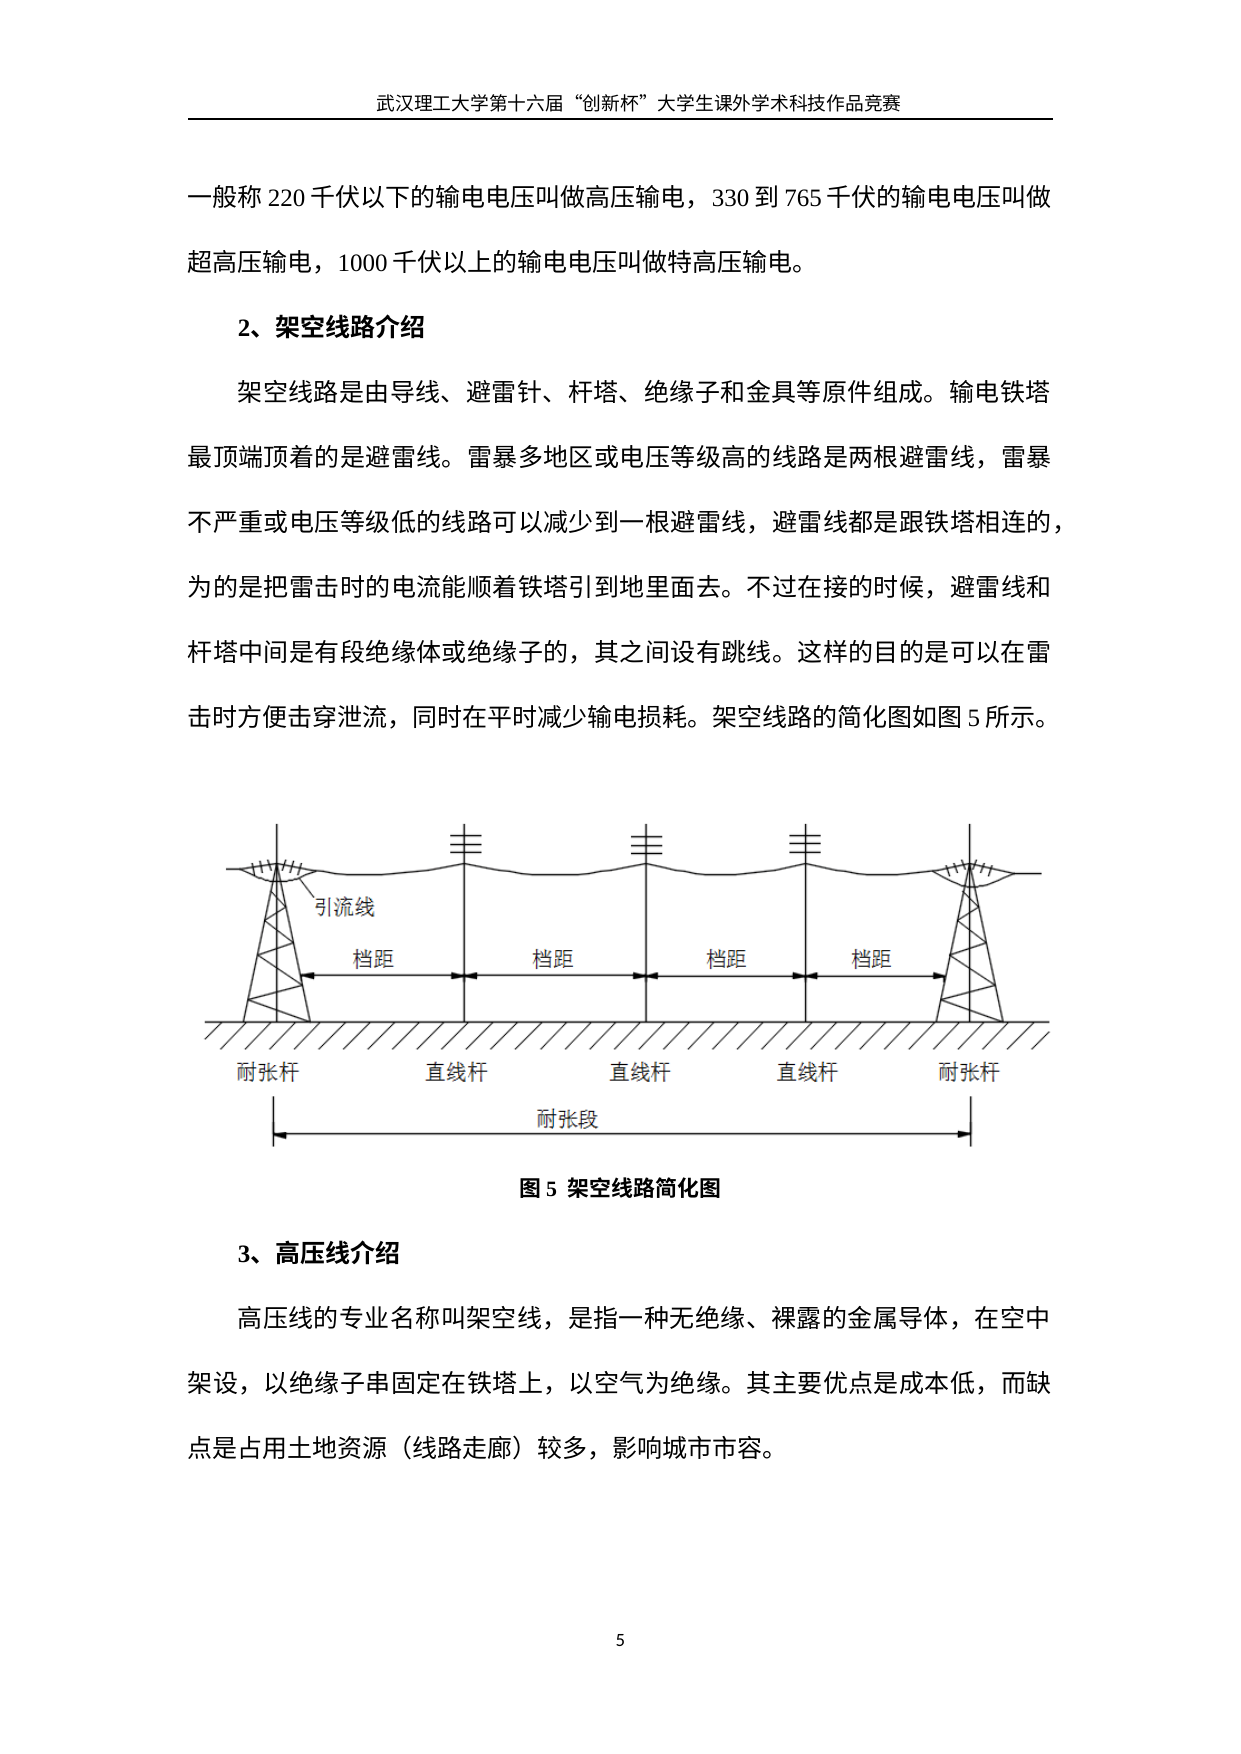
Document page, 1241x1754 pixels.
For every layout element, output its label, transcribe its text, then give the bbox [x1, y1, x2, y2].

text 2、架空线路介绍 [187, 293, 1053, 358]
text 3、高压线介绍 [187, 1219, 1053, 1284]
text 图5 架空线路简化图 [187, 1171, 1053, 1203]
text 高压线的专业名称叫架空线，是指一种无绝缘、裸露的金属导体，在空中架设，以绝缘子串固定在铁塔上，以空气为绝缘。其主要优点是成本低，而缺点是占用土地资源（线路走廊）较多，影响城市市容。 [187, 1284, 1053, 1479]
picture [187, 786, 1074, 1156]
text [187, 163, 1053, 293]
text 架空线路是由导线、避雷针、杆塔、绝缘子和金具等原件组成。输电铁塔最顶端顶着的是避雷线。雷暴多地区或电压等级高的线路是两根避雷线，雷暴不严重或电压等级低的线路可以减少到一根避雷线，避雷线都是跟铁塔相连的，为的是把雷击时的电流能顺着铁塔引到地里面去。不过在接的时候，避雷线和杆塔中间是有段绝缘体或绝缘子的，其之间设有跳线。这样的目的是可以在雷击时方便击穿泄流，同时在平时减少输电损耗。架空线路的简化图如图5所示。 [187, 358, 1053, 748]
